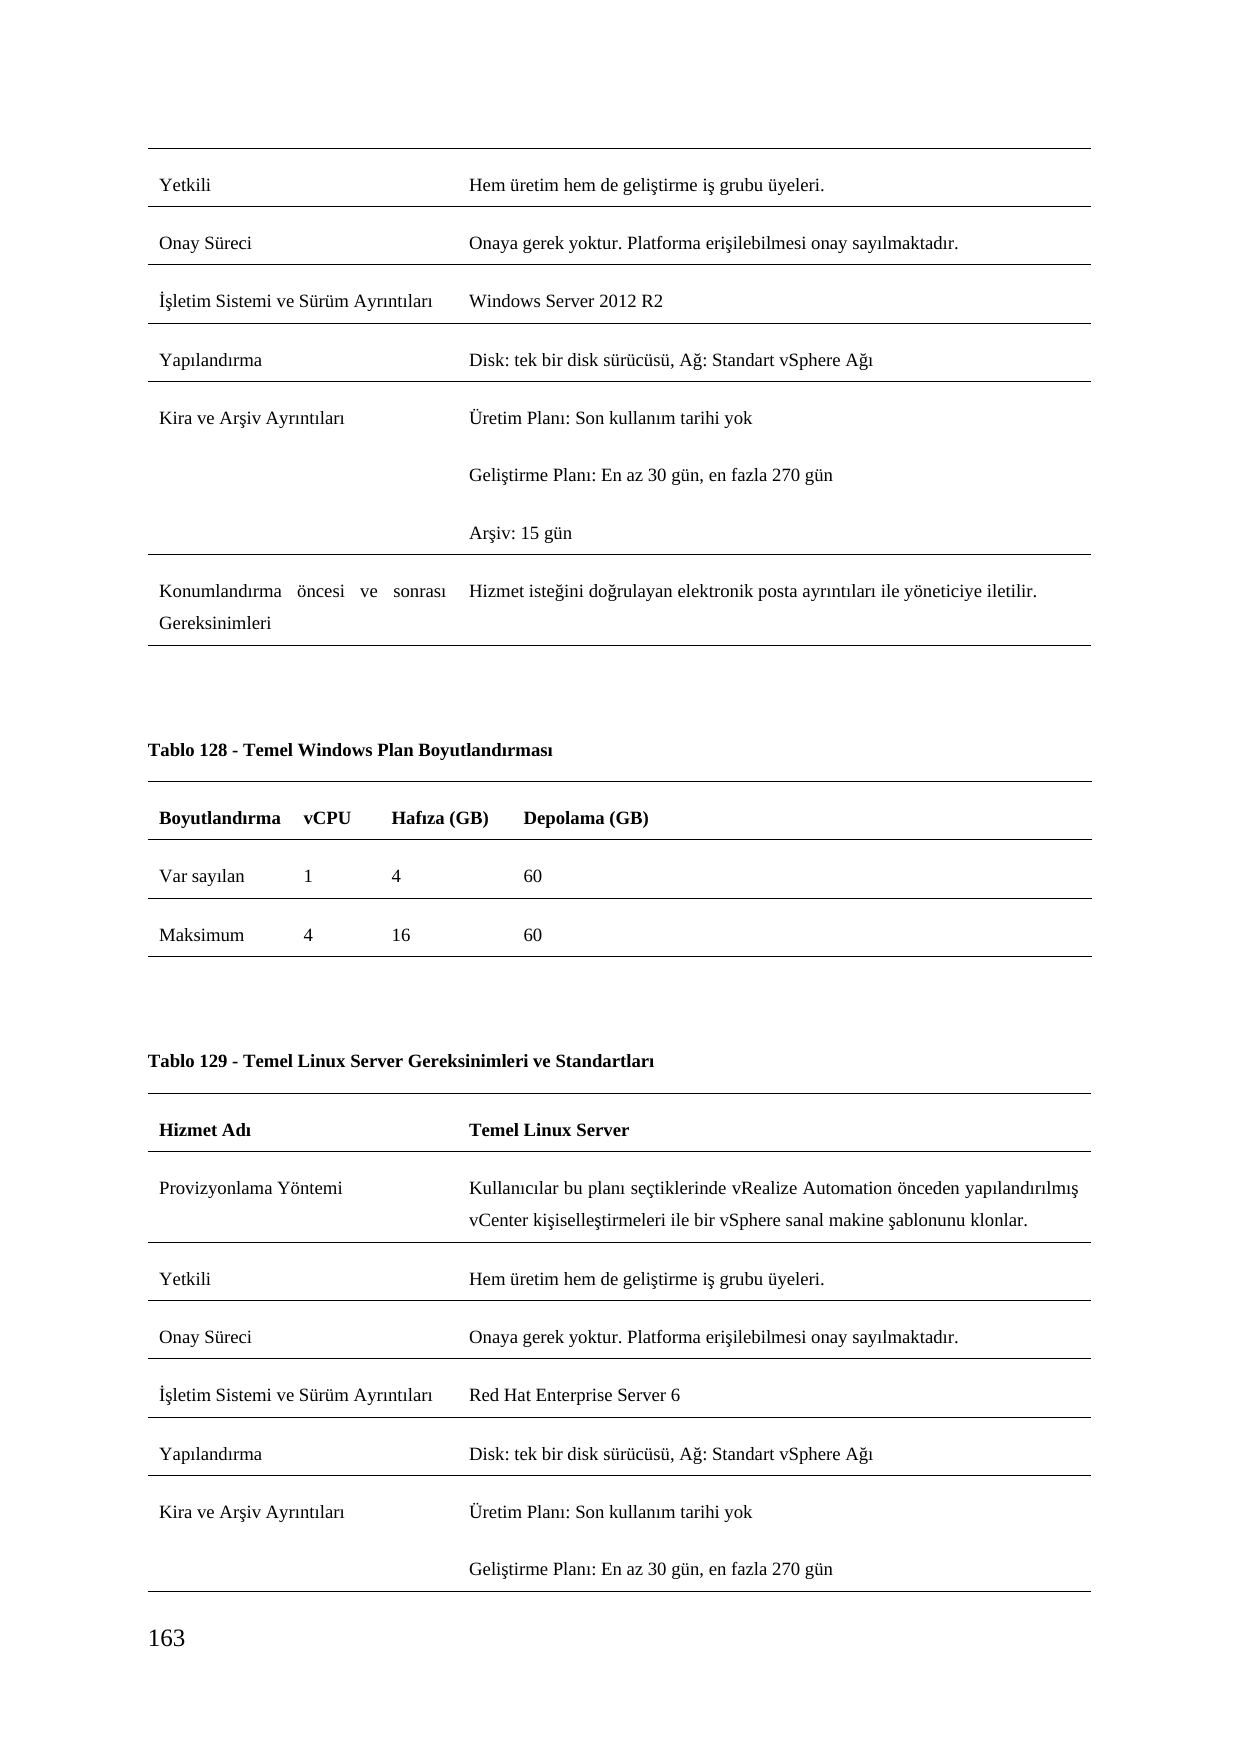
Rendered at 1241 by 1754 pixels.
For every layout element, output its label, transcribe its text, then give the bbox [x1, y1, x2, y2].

text Tablo 129 - Temel Linux Server Gereksinimleri ve Standartları [148, 1050, 1093, 1072]
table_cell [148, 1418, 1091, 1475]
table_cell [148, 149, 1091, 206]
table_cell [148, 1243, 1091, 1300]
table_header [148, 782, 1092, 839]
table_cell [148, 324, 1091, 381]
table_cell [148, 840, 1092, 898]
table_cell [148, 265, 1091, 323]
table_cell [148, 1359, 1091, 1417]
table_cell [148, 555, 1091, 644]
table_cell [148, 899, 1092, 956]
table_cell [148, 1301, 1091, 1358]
text Tablo 128 - Temel Windows Plan Boyutlandırması [148, 739, 1093, 760]
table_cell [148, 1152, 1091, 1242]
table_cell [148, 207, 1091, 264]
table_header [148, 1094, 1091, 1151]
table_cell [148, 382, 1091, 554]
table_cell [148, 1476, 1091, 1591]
